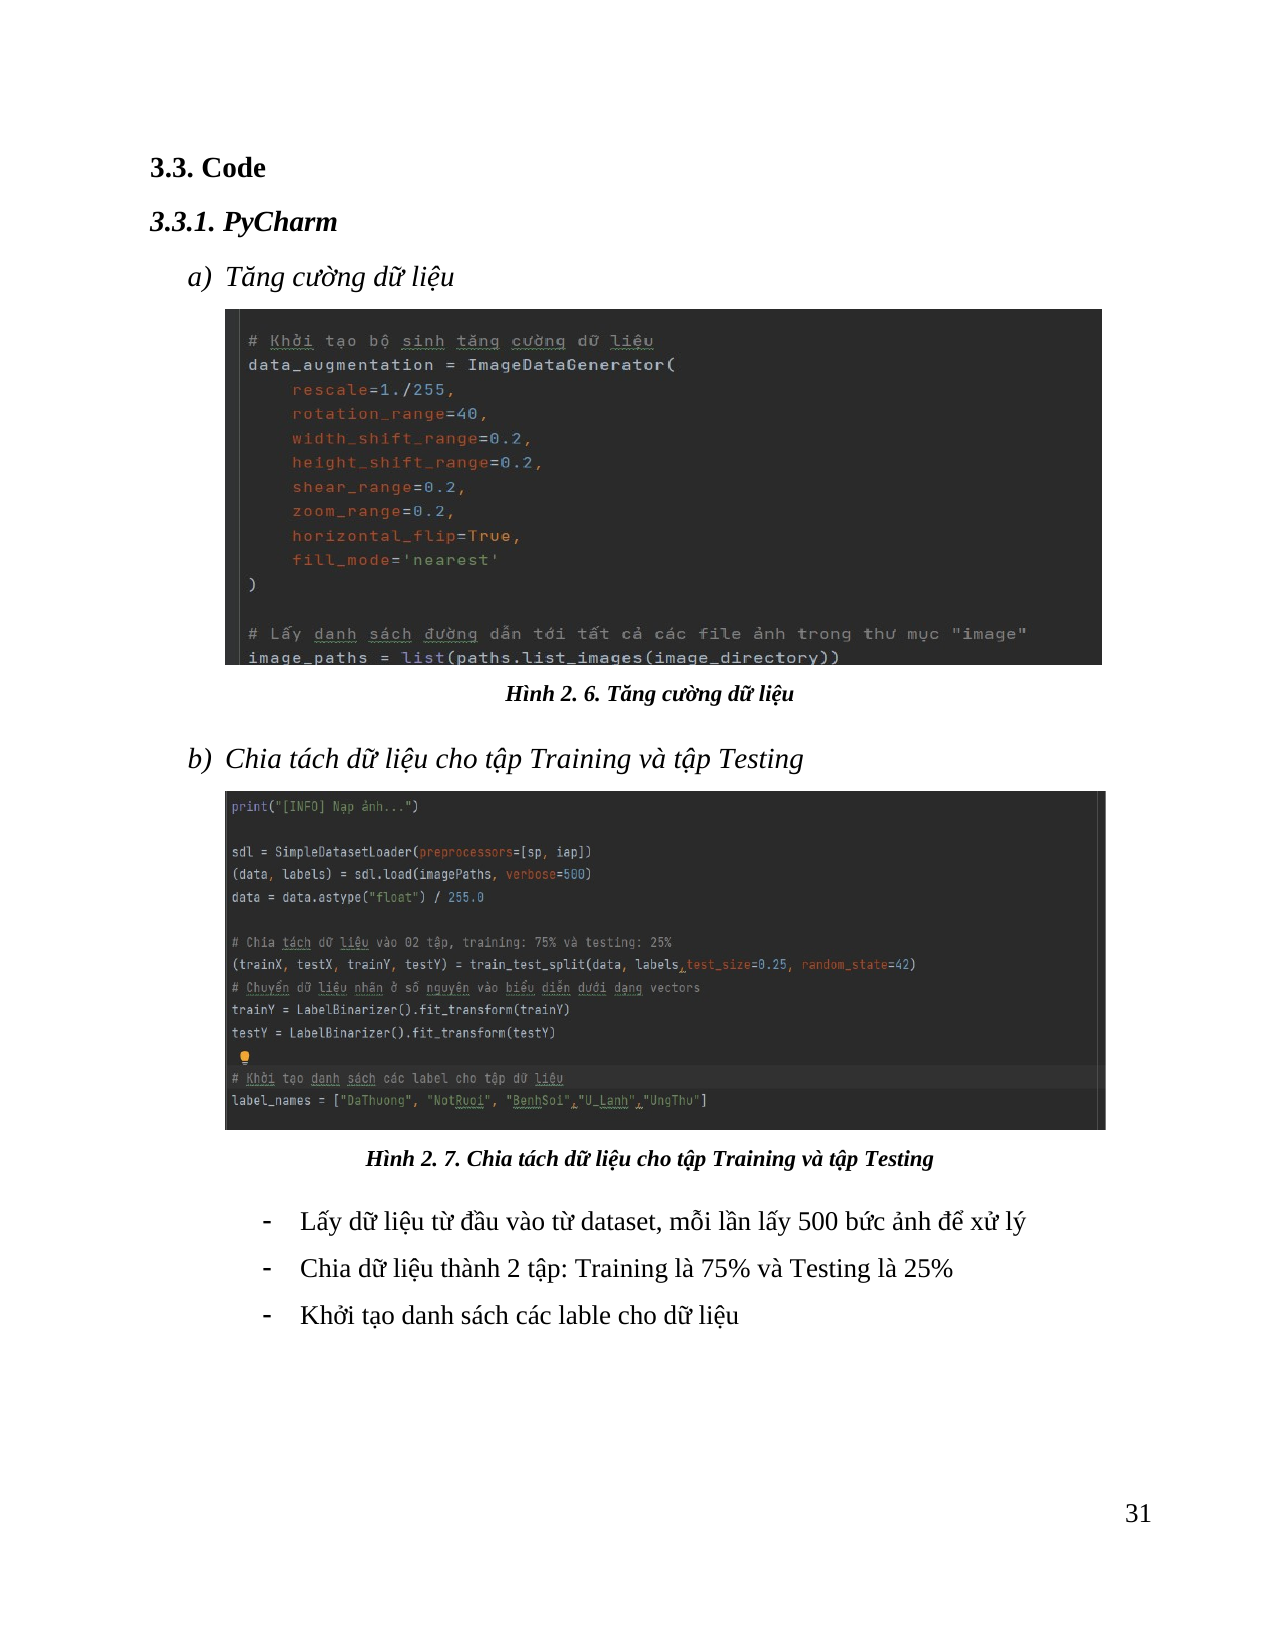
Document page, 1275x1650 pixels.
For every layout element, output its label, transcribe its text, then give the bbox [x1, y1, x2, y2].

picture [225, 791, 1106, 1130]
list Chia dữ liệu thành 2 tập: Training là 75% và Testing là 25% [262, 1252, 1152, 1284]
subtitle 3.3. Code [150, 150, 1152, 183]
subtitle Tăng cường dữ liệu [187, 259, 1152, 292]
subtitle 3.3.1. PyCharm [150, 204, 1152, 238]
picture [225, 309, 1102, 665]
list Lấy dữ liệu từ đầu vào từ dataset, mỗi lần lấy 500 bức ảnh để xử lý [262, 1206, 1152, 1237]
list Khởi tạo danh sách các lable cho dữ liệu [262, 1299, 1152, 1331]
subtitle Chia tách dữ liệu cho tập Training và tập Testing [187, 741, 1152, 774]
